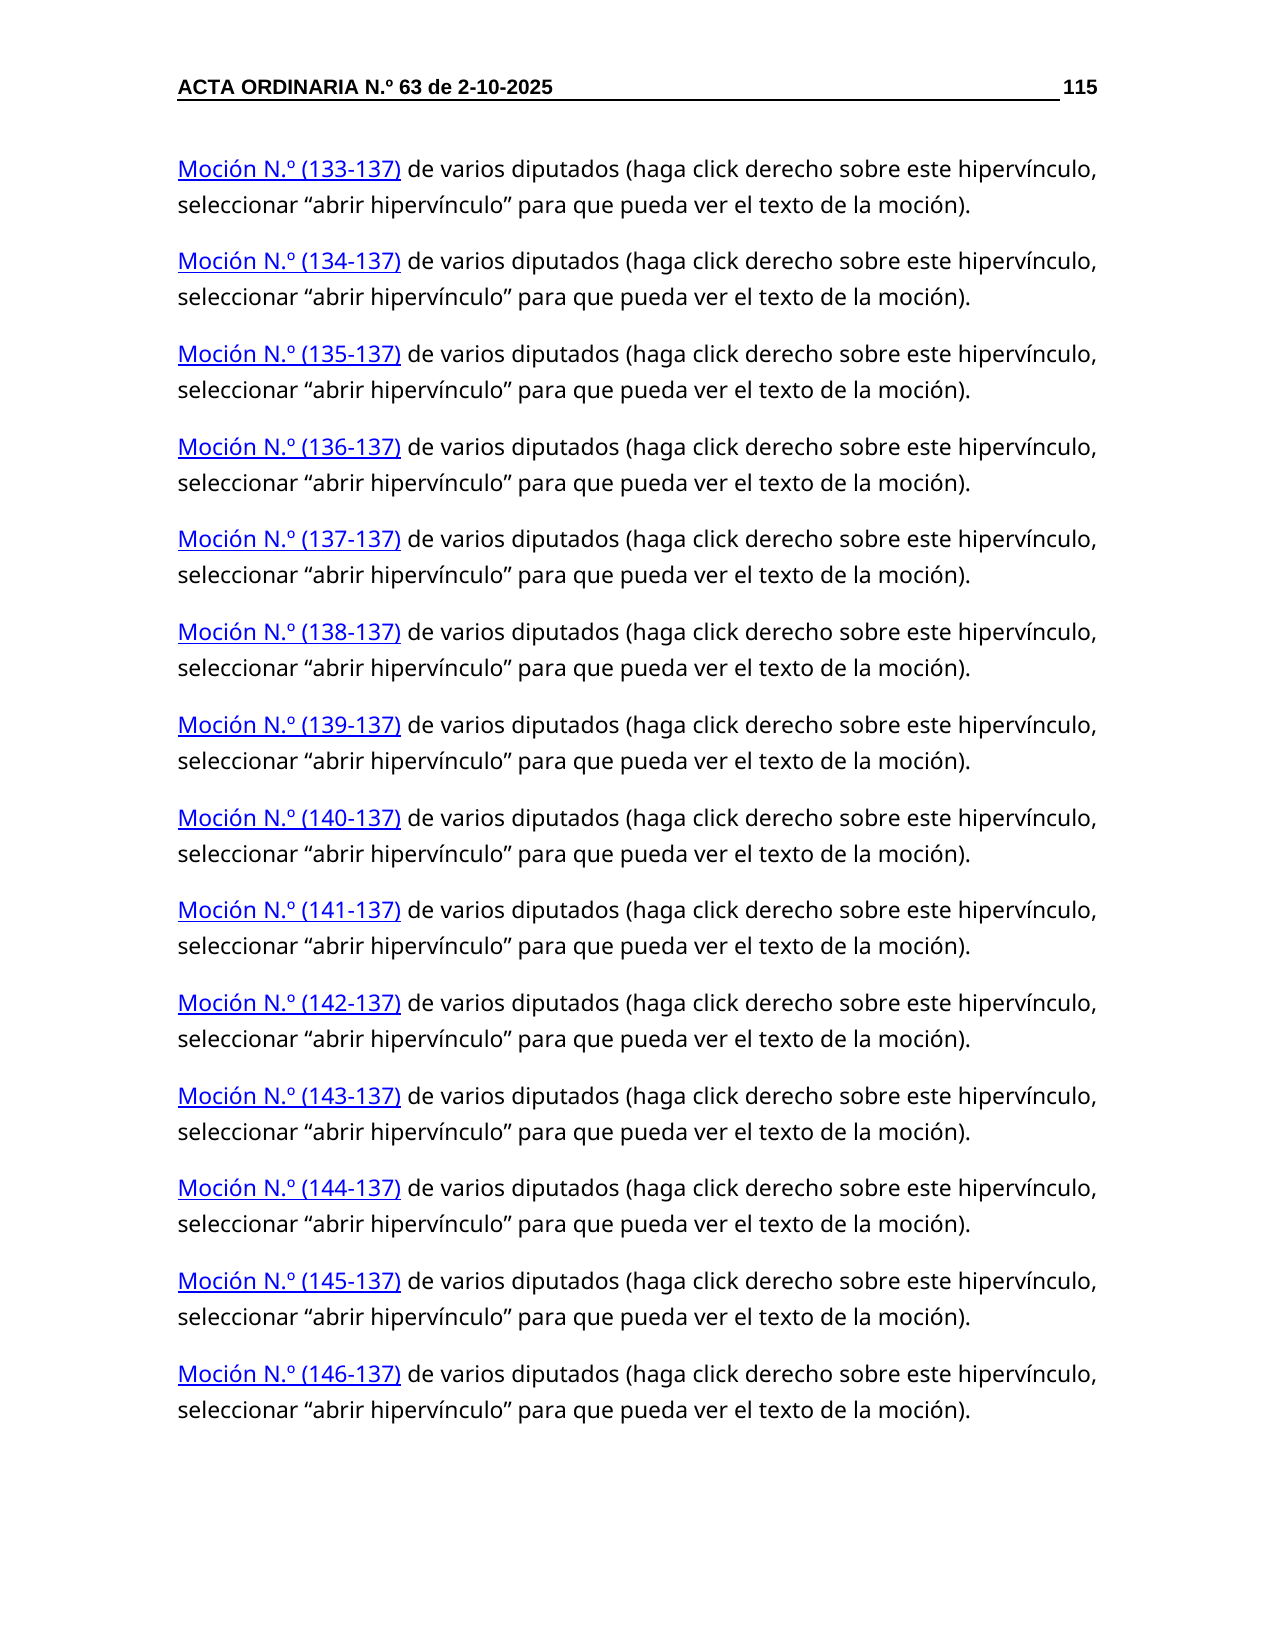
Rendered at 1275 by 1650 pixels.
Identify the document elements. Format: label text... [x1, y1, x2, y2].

text Moción N.º (139-137) de varios diputados (haga click derecho sobre este hipervínculo, seleccionar “abrir hipervínculo” para que pueda ver el texto de la moción). [177, 709, 1098, 776]
text Moción N.º (142-137) de varios diputados (haga click derecho sobre este hipervínculo, seleccionar “abrir hipervínculo” para que pueda ver el texto de la moción). [177, 987, 1098, 1054]
text Moción N.º (146-137) de varios diputados (haga click derecho sobre este hipervínculo, seleccionar “abrir hipervínculo” para que pueda ver el texto de la moción). [177, 1358, 1098, 1425]
text Moción N.º (138-137) de varios diputados (haga click derecho sobre este hipervínculo, seleccionar “abrir hipervínculo” para que pueda ver el texto de la moción). [177, 616, 1098, 683]
text Moción N.º (135-137) de varios diputados (haga click derecho sobre este hipervínculo, seleccionar “abrir hipervínculo” para que pueda ver el texto de la moción). [177, 338, 1098, 405]
text Moción N.º (143-137) de varios diputados (haga click derecho sobre este hipervínculo, seleccionar “abrir hipervínculo” para que pueda ver el texto de la moción). [177, 1080, 1098, 1147]
text Moción N.º (141-137) de varios diputados (haga click derecho sobre este hipervínculo, seleccionar “abrir hipervínculo” para que pueda ver el texto de la moción). [177, 894, 1098, 961]
text Moción N.º (145-137) de varios diputados (haga click derecho sobre este hipervínculo, seleccionar “abrir hipervínculo” para que pueda ver el texto de la moción). [177, 1265, 1098, 1332]
text Moción N.º (140-137) de varios diputados (haga click derecho sobre este hipervínculo, seleccionar “abrir hipervínculo” para que pueda ver el texto de la moción). [177, 802, 1098, 869]
text Moción N.º (134-137) de varios diputados (haga click derecho sobre este hipervínculo, seleccionar “abrir hipervínculo” para que pueda ver el texto de la moción). [177, 245, 1098, 312]
text Moción N.º (137-137) de varios diputados (haga click derecho sobre este hipervínculo, seleccionar “abrir hipervínculo” para que pueda ver el texto de la moción). [177, 523, 1098, 591]
text Moción N.º (136-137) de varios diputados (haga click derecho sobre este hipervínculo, seleccionar “abrir hipervínculo” para que pueda ver el texto de la moción). [177, 431, 1098, 498]
text Moción N.º (133-137) de varios diputados (haga click derecho sobre este hipervínculo, seleccionar “abrir hipervínculo” para que pueda ver el texto de la moción). [177, 153, 1098, 220]
text Moción N.º (144-137) de varios diputados (haga click derecho sobre este hipervínculo, seleccionar “abrir hipervínculo” para que pueda ver el texto de la moción). [177, 1172, 1098, 1239]
